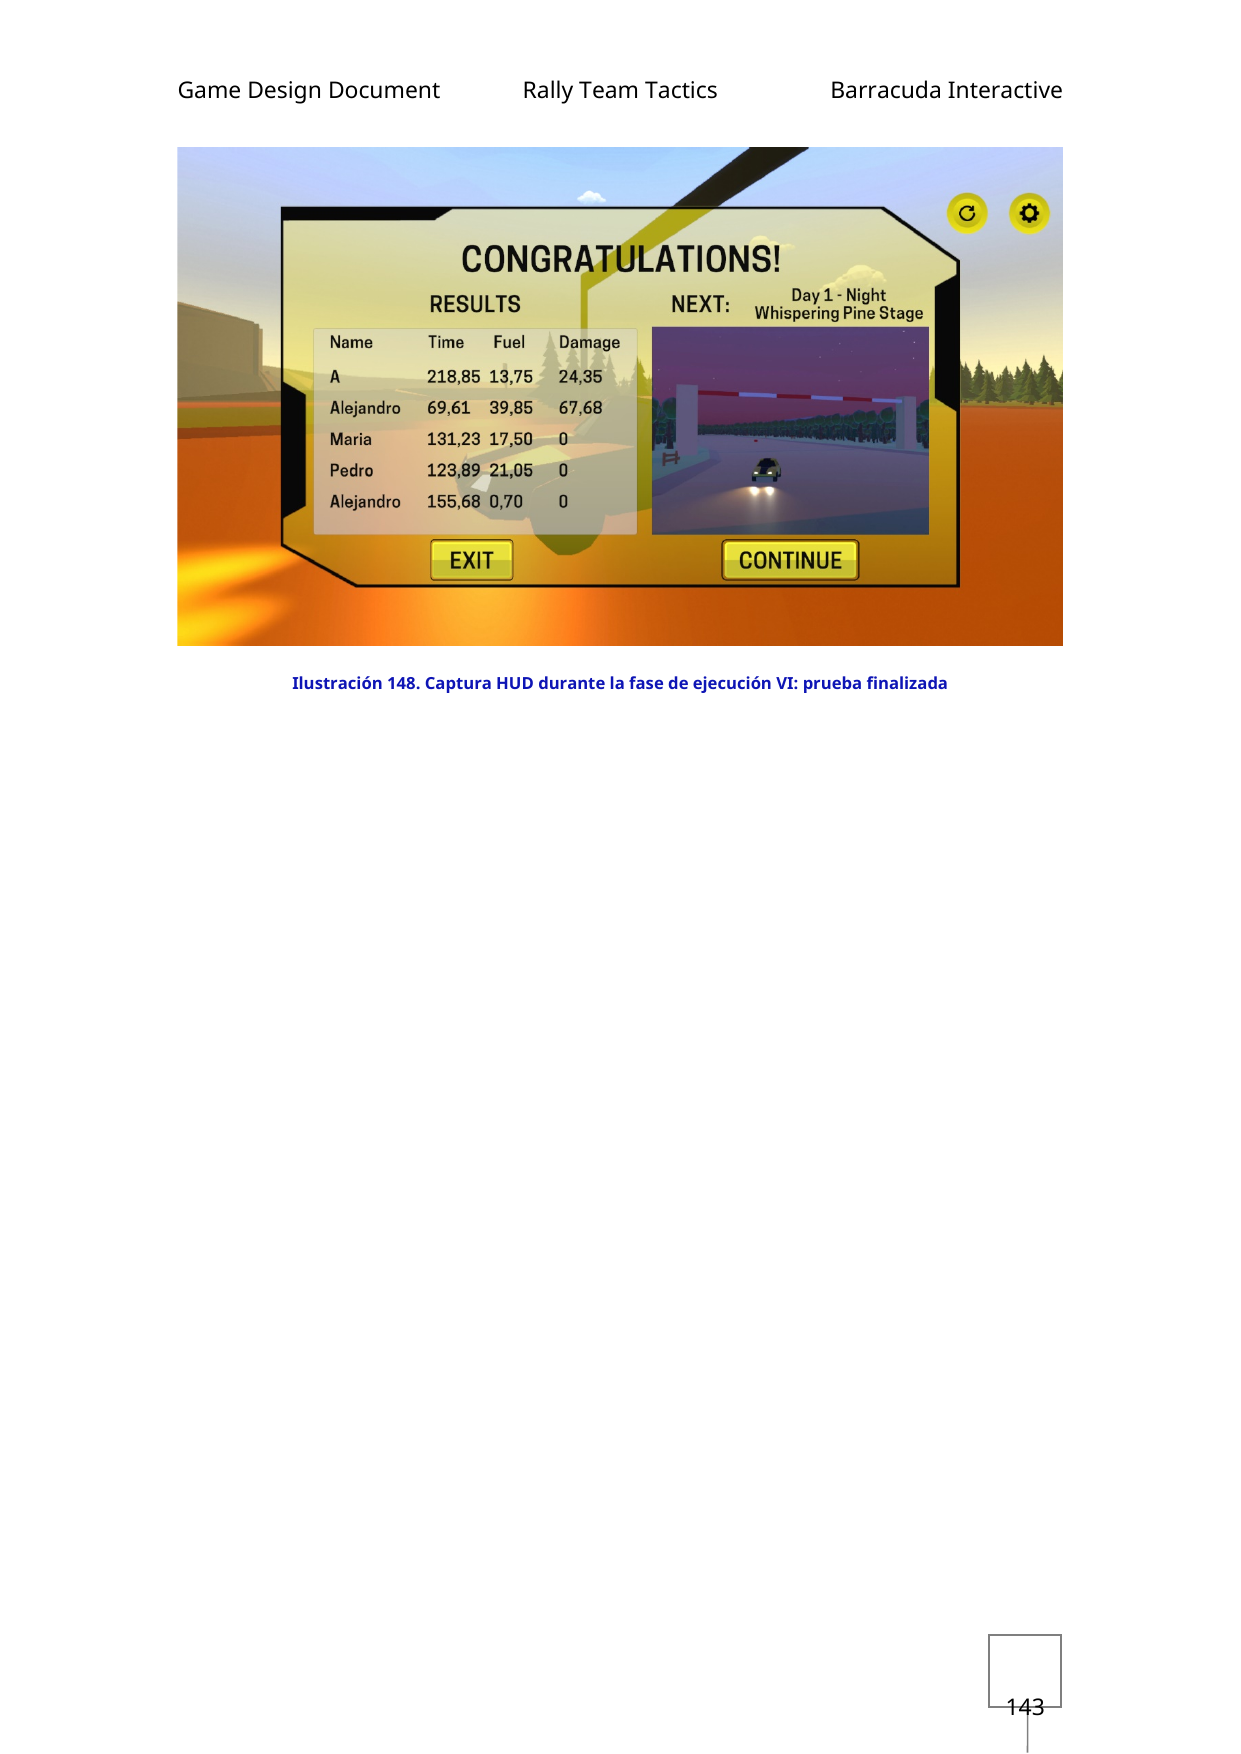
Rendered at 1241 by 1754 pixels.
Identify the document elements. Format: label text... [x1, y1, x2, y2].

picture [177, 147, 1063, 646]
